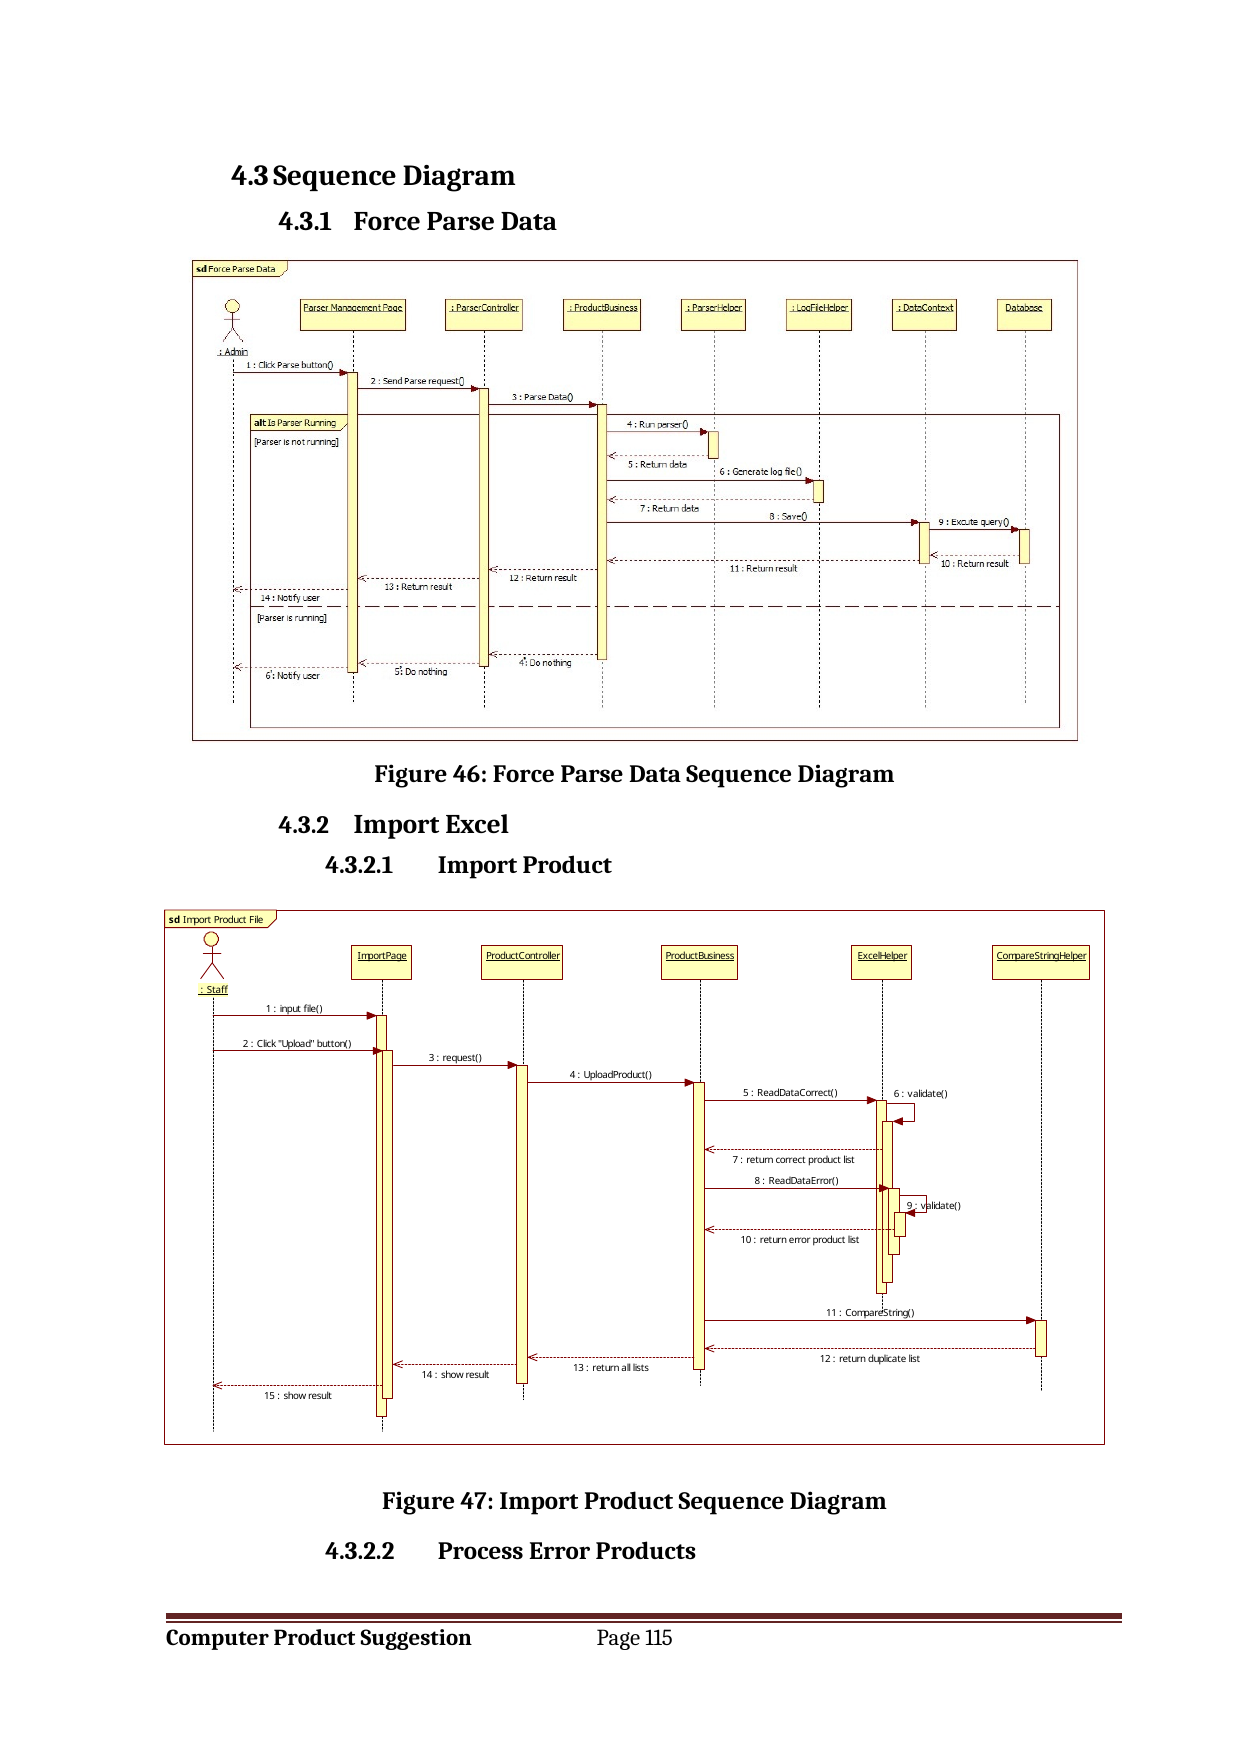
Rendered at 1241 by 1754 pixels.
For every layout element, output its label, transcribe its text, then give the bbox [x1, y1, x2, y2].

text Figure 46: Force Parse Data Sequence Diagram [147, 760, 1122, 789]
subtitle Import Excel [278, 809, 1122, 841]
subtitle Sequence Diagram [231, 159, 1122, 193]
subtitle Process Error Products [325, 1537, 1122, 1565]
subtitle Import Product [325, 851, 1122, 880]
text Figure 47: Import Product Sequence Diagram [147, 1487, 1122, 1516]
picture [176, 245, 1093, 756]
subtitle Force Parse Data [278, 206, 1122, 237]
